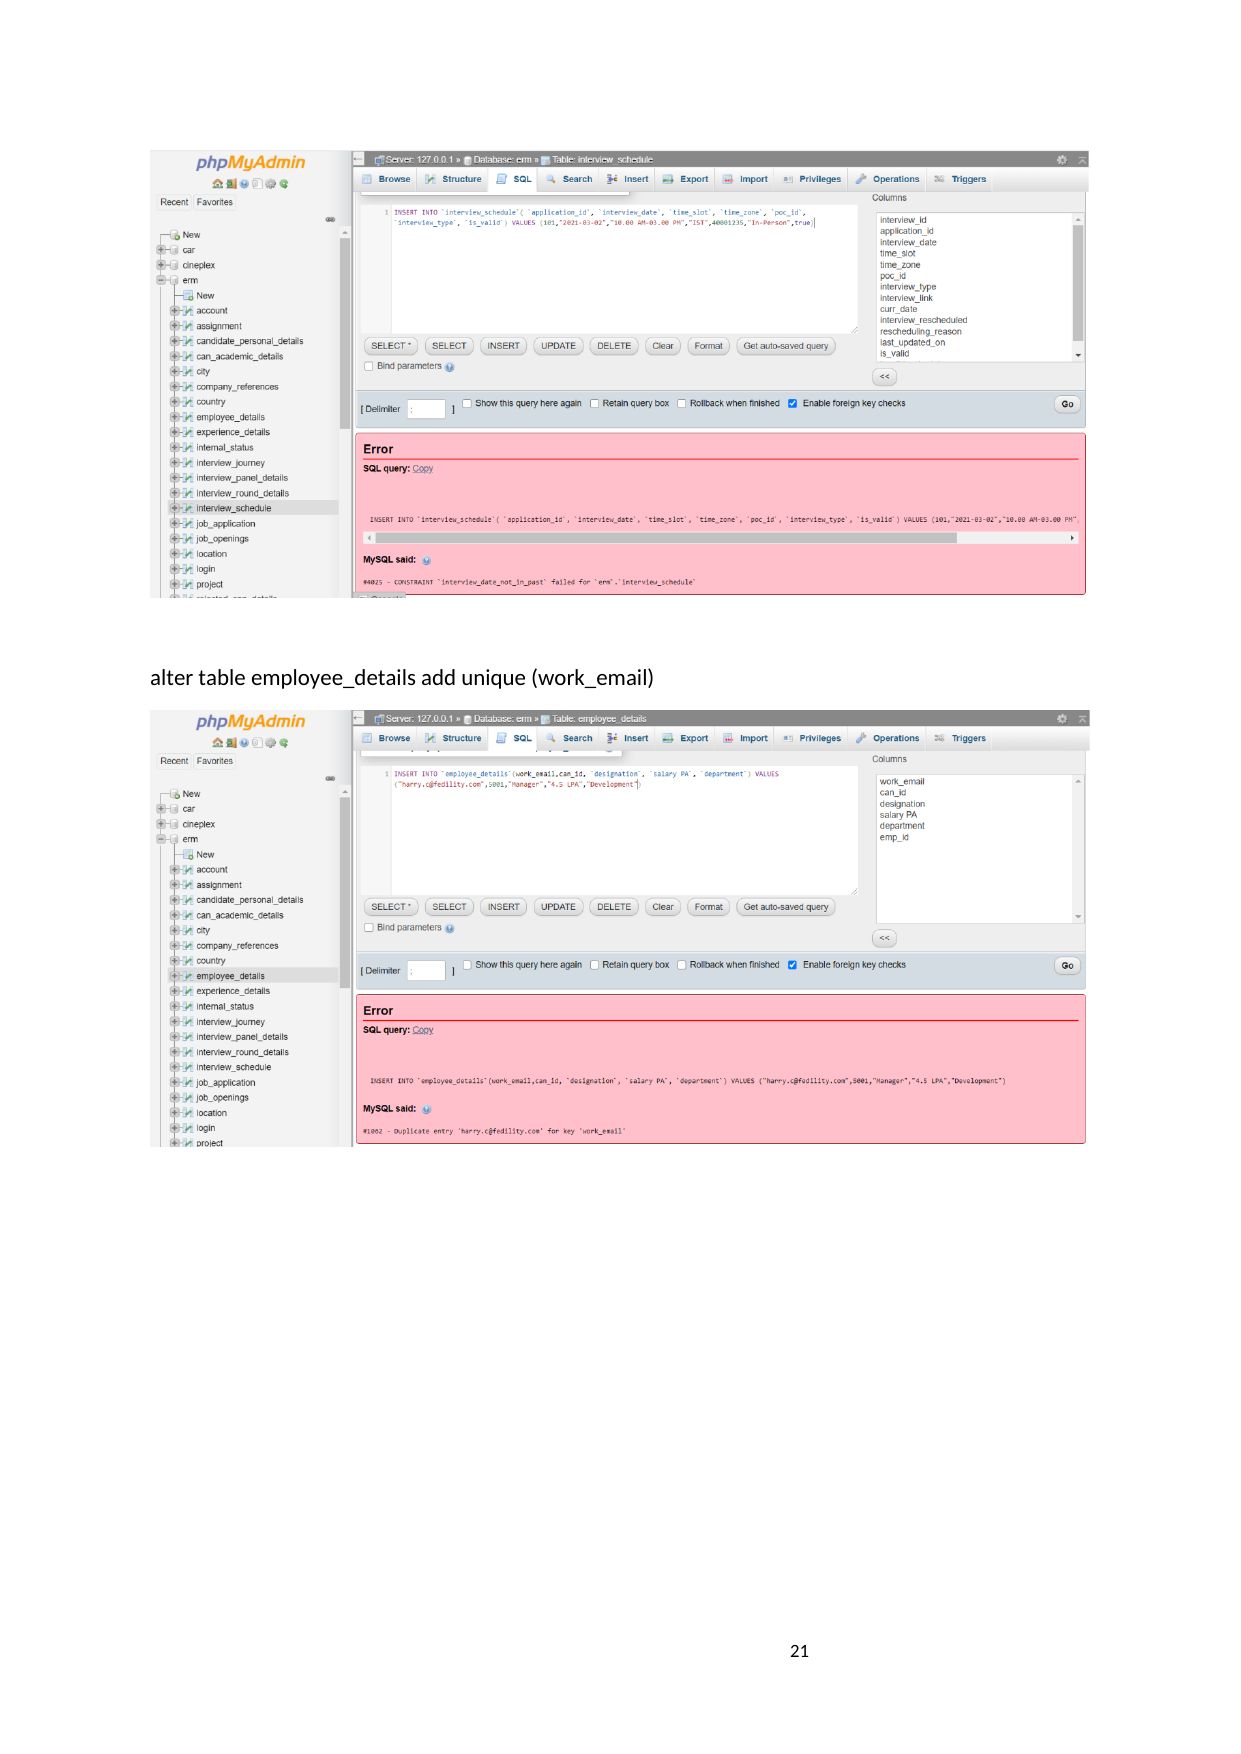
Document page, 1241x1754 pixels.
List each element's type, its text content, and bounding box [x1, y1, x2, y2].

picture [150, 710, 1090, 1147]
text alter table employee_details add unique (work_email) [150, 663, 1090, 691]
picture [150, 150, 1089, 598]
